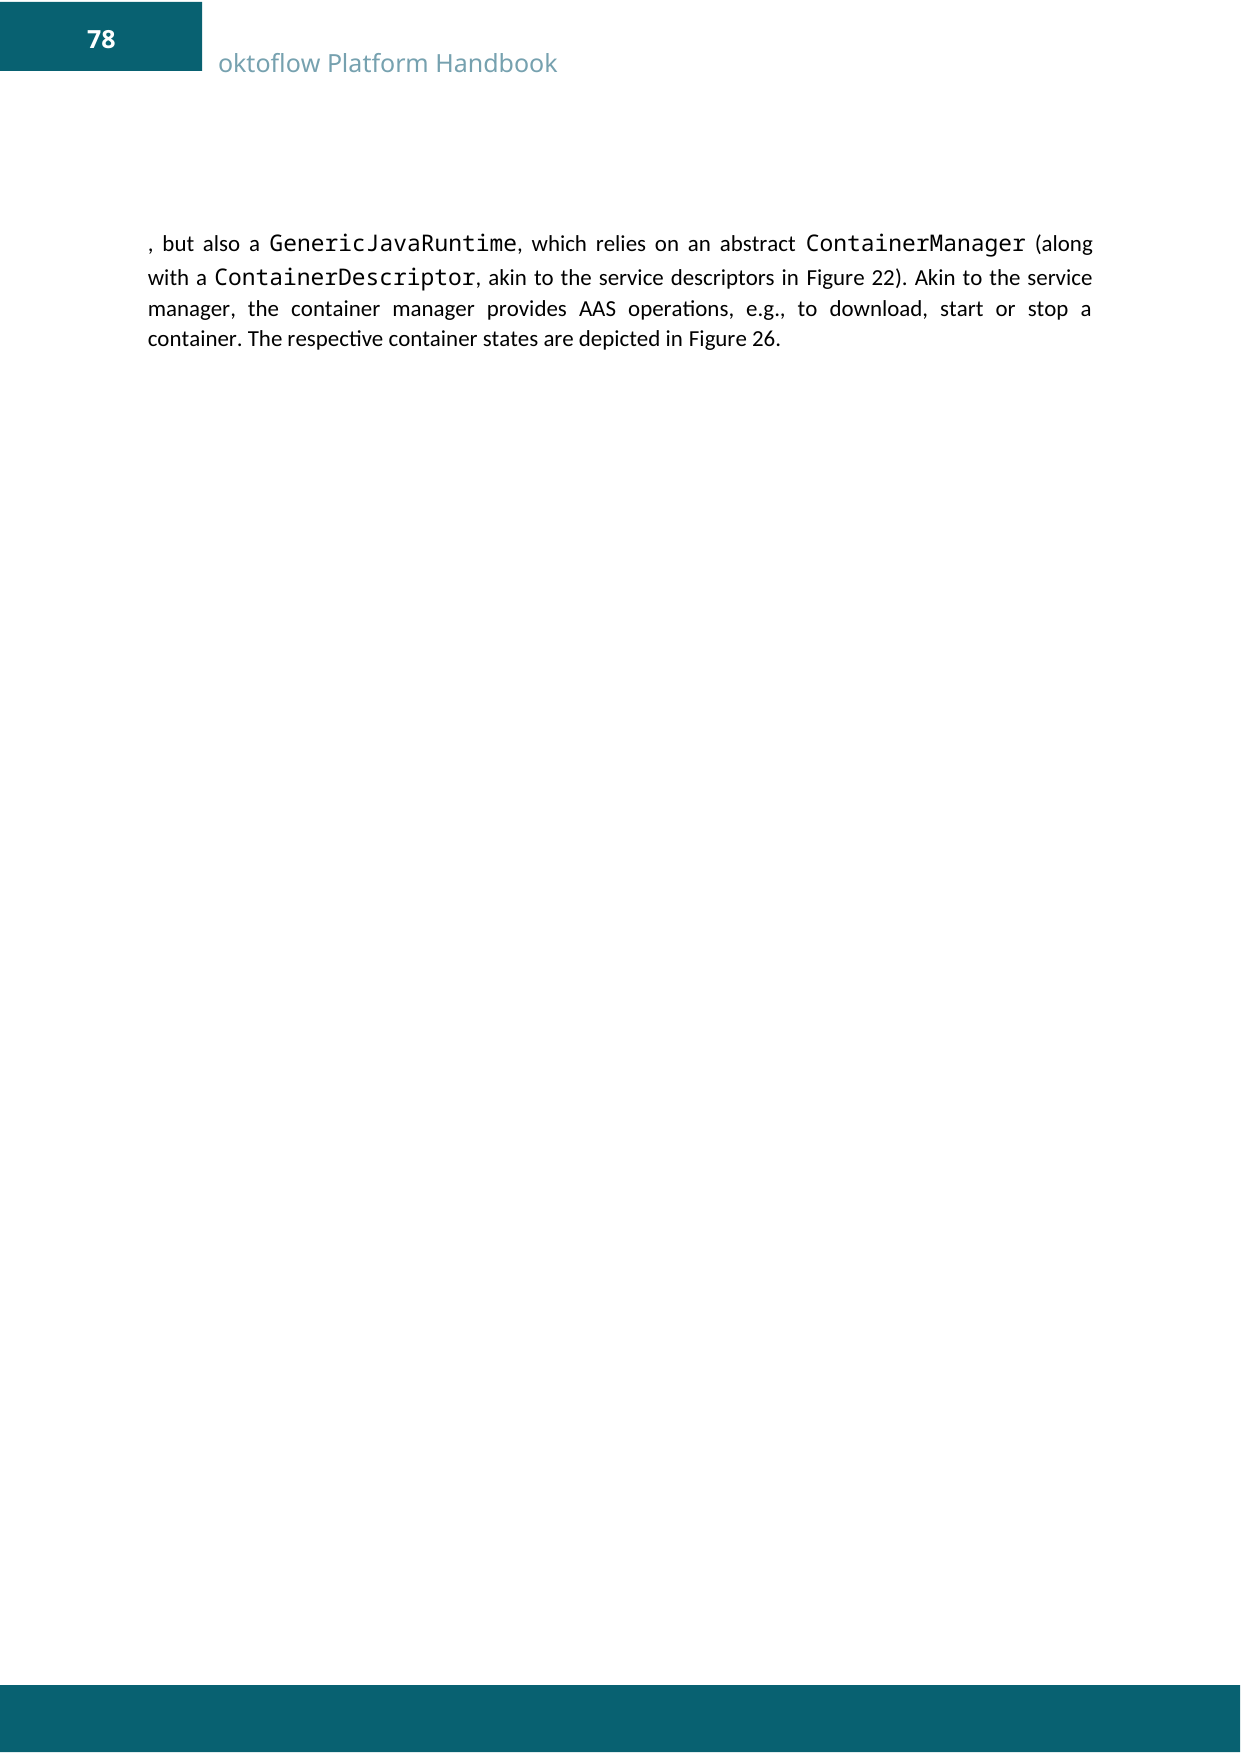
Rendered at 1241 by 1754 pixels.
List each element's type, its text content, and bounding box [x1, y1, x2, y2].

text Figure 25, but also a GenericJavaRuntime, which relies on an abstract ContainerManager (along with a ContainerDescriptor, akin to the service descriptors in Figure 22). Akin to the service manager, the container manager provides AAS operations, e.g., to download, start or stop a container. The respective container states are depicted in Figure 26. [148, 227, 1093, 352]
